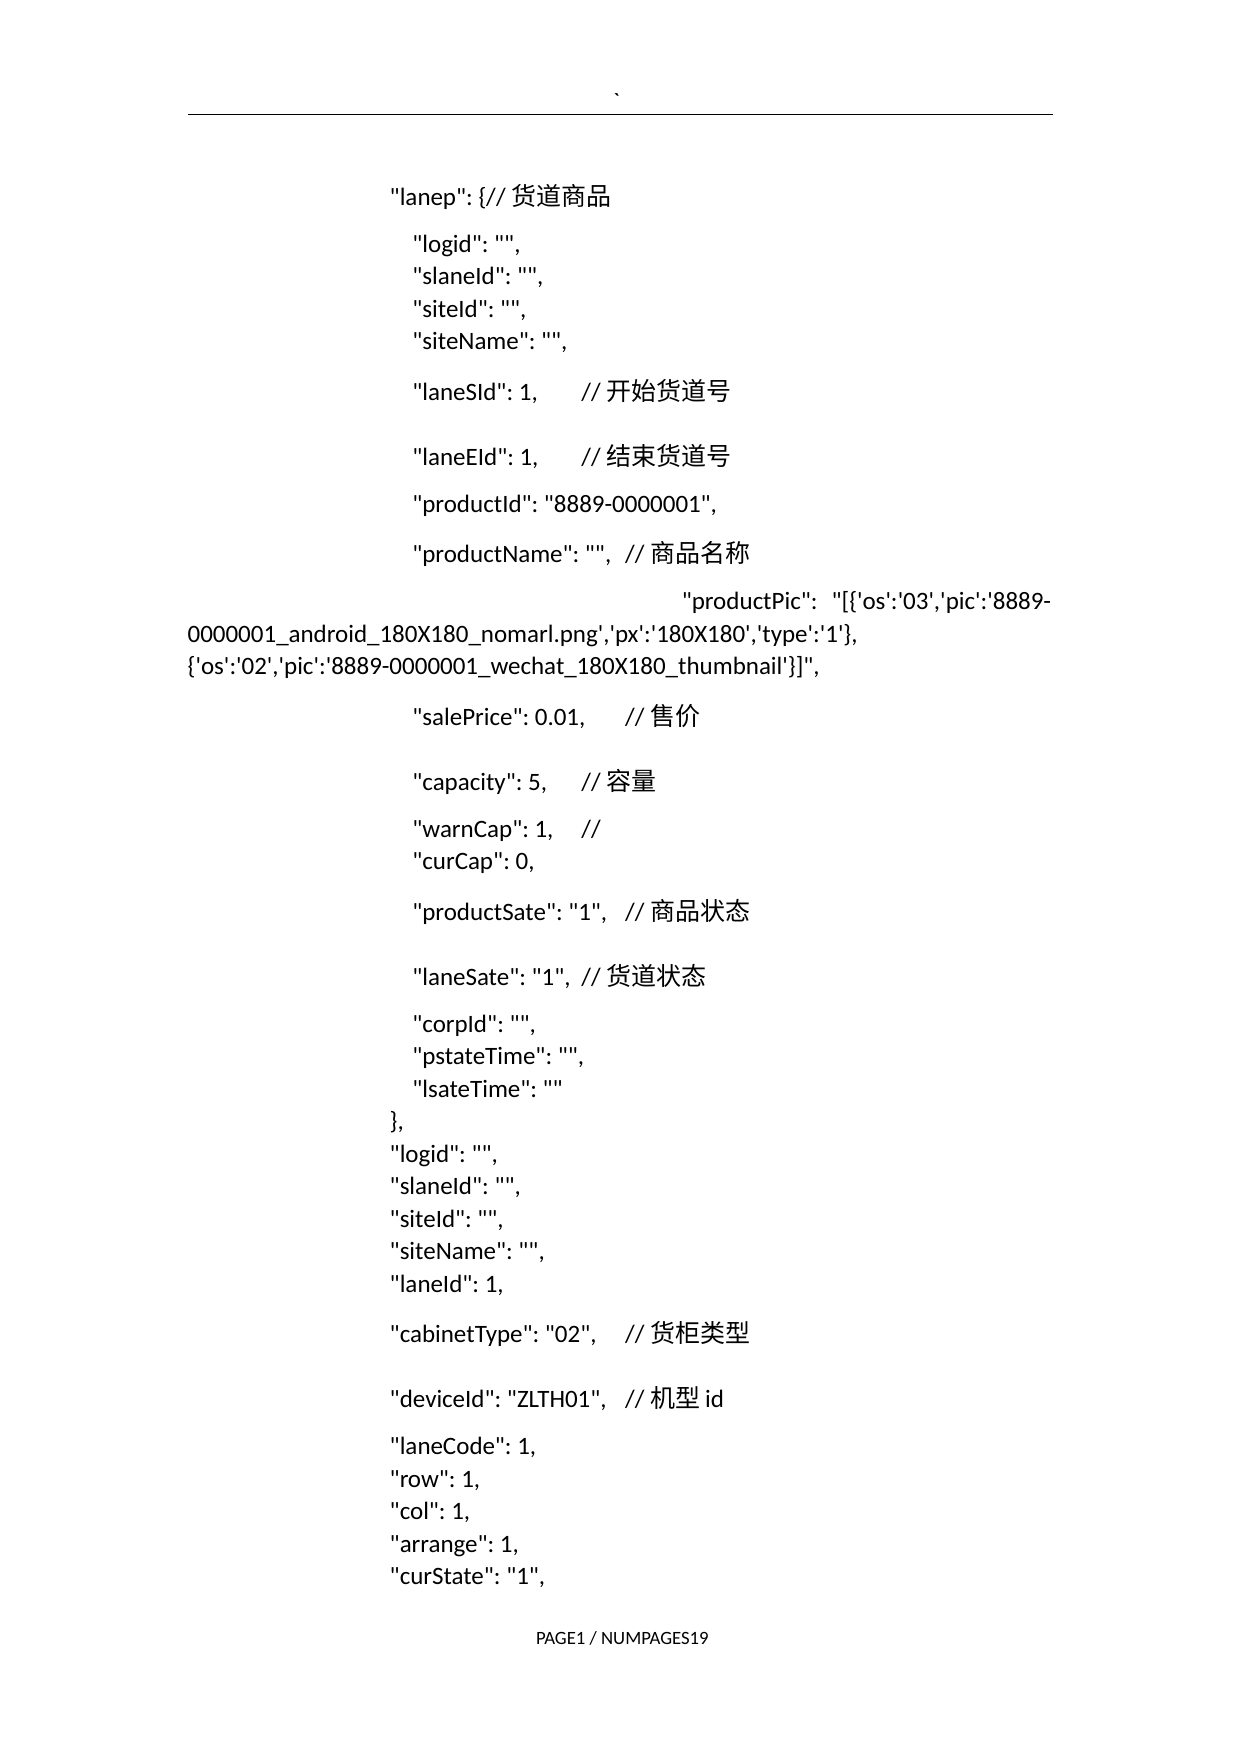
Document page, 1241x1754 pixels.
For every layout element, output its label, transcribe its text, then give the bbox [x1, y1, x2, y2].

list "capacity": 5, // 容量 [187, 747, 1053, 812]
list "productId": "8889-0000001", [187, 487, 1053, 519]
list "productPic": "[{'os':'03','pic':'8889-0000001_android_180X180_nomarl.png','px':'180X180','type':'1'},{'os':'02','pic':'8889-0000001_wechat_180X180_thumbnail'}]", [187, 584, 1053, 682]
list "laneCode": 1, [187, 1429, 1053, 1462]
list "curState": "1", [187, 1559, 1053, 1592]
list "lsateTime": "" [187, 1072, 1053, 1104]
list "lanep": {// 货道商品 [187, 162, 1053, 227]
list "siteId": "", [187, 292, 1053, 324]
list "siteName": "", [187, 324, 1053, 357]
list "deviceId": "ZLTH01", // 机型id [187, 1364, 1053, 1429]
list "logid": "", [187, 1137, 1053, 1169]
list "arrange": 1, [187, 1527, 1053, 1559]
list "warnCap": 1, // [187, 812, 1053, 844]
list }, [187, 1104, 1053, 1137]
list "cabinetType": "02", // 货柜类型 [187, 1299, 1053, 1364]
list "row": 1, [187, 1462, 1053, 1494]
list "slaneId": "", [187, 1169, 1053, 1202]
list "corpId": "", [187, 1007, 1053, 1039]
list "laneSate": "1", // 货道状态 [187, 942, 1053, 1007]
list "col": 1, [187, 1494, 1053, 1527]
list "pstateTime": "", [187, 1039, 1053, 1072]
list "productName": "", // 商品名称 [187, 519, 1053, 584]
list "siteName": "", [187, 1234, 1053, 1267]
list "laneSId": 1, // 开始货道号 [187, 357, 1053, 422]
list "siteId": "", [187, 1202, 1053, 1234]
list "curCap": 0, [187, 844, 1053, 877]
list "salePrice": 0.01, // 售价 [187, 682, 1053, 747]
list "laneEId": 1, // 结束货道号 [187, 422, 1053, 487]
list "slaneId": "", [187, 259, 1053, 292]
list "productSate": "1", // 商品状态 [187, 877, 1053, 942]
list "logid": "", [187, 227, 1053, 259]
list "laneId": 1, [187, 1267, 1053, 1299]
